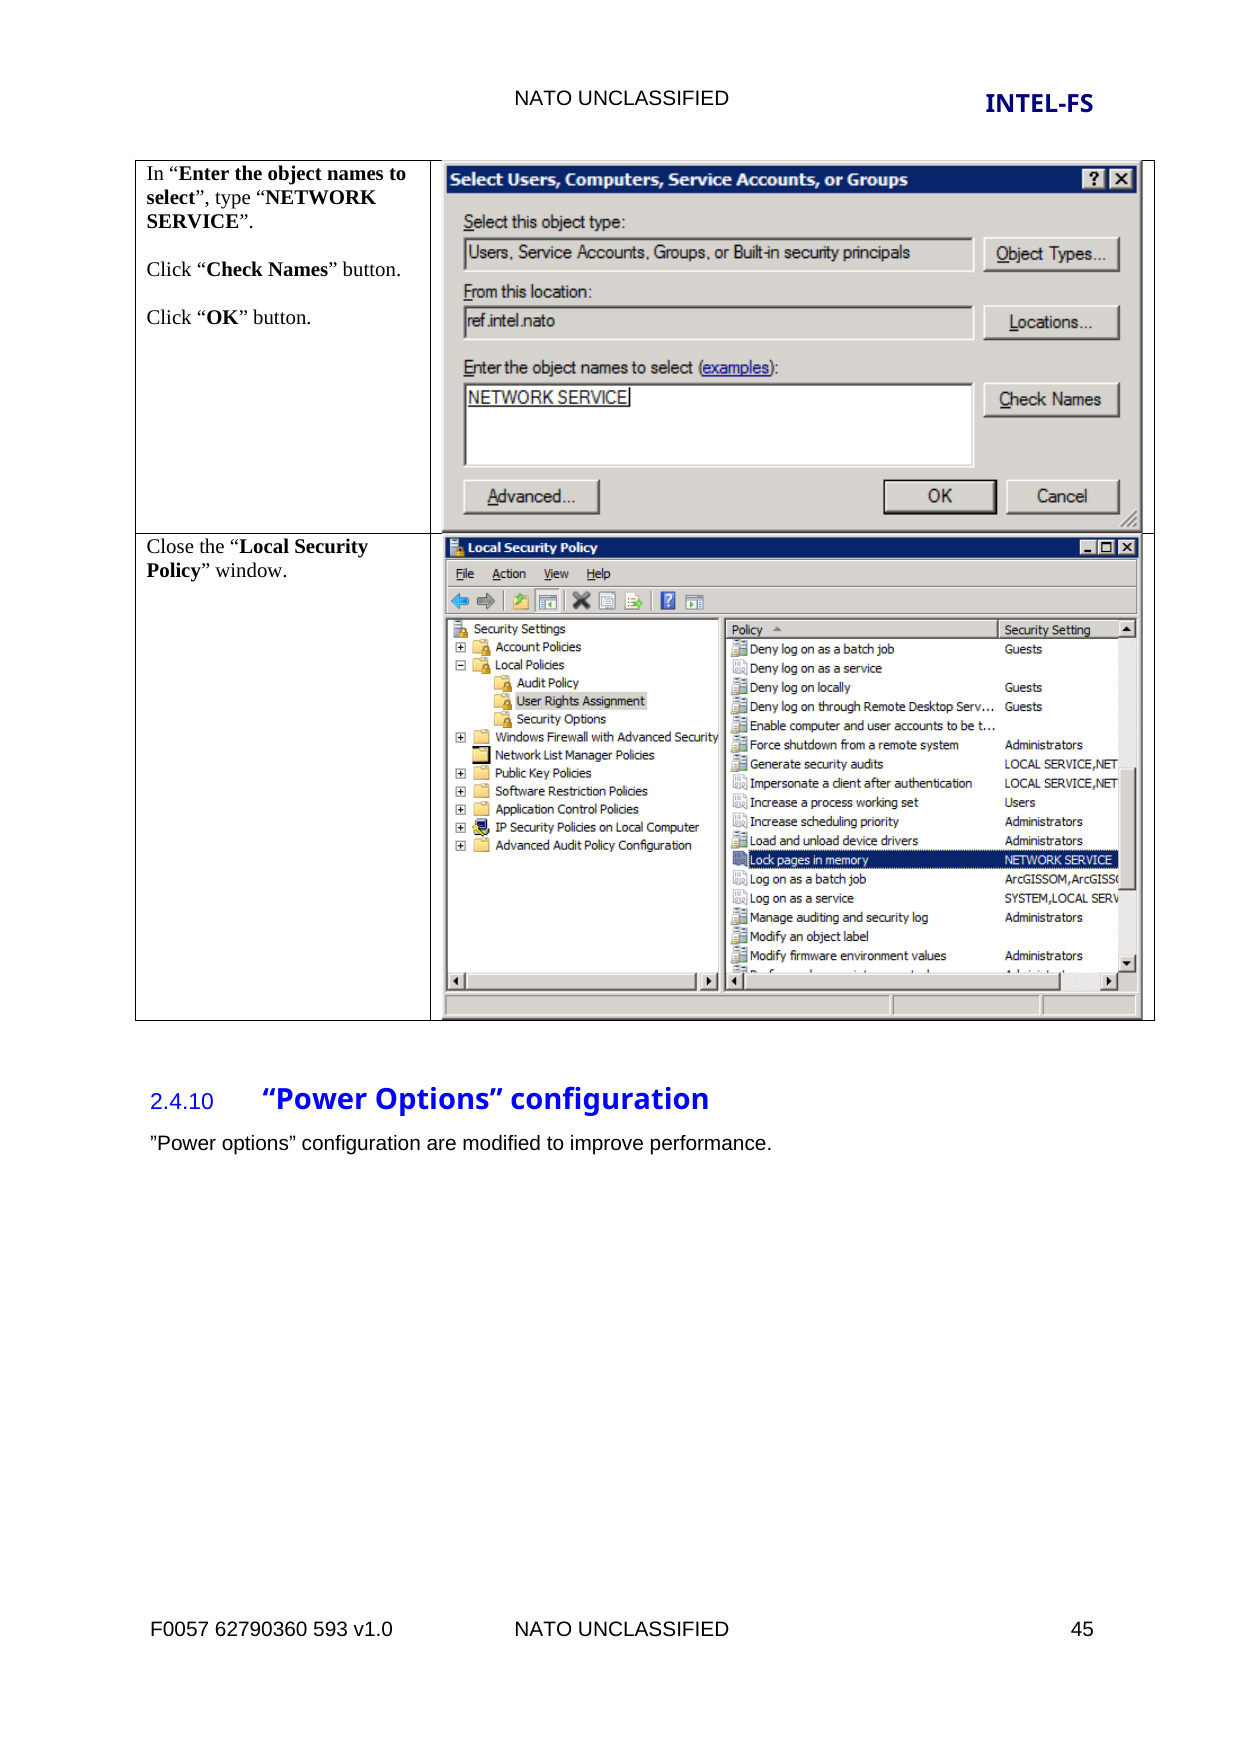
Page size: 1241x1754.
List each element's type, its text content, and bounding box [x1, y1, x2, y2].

table_cell Close the “Local Security Policy” window. [136, 534, 430, 1020]
list ”Power options” configuration are modified to improve performance. [150, 1131, 1090, 1154]
picture [441, 160, 1143, 1020]
table_cell [1143, 534, 1154, 1020]
table_cell In “Enter the object names to select”, type “NETWORK SERVICE”. Click “Check Names” button. Click “OK” button. [136, 161, 430, 533]
subtitle “Power Options” configuration [150, 1078, 1090, 1118]
table_cell [431, 534, 441, 1020]
table_cell [431, 161, 441, 533]
table_cell [1143, 161, 1154, 533]
